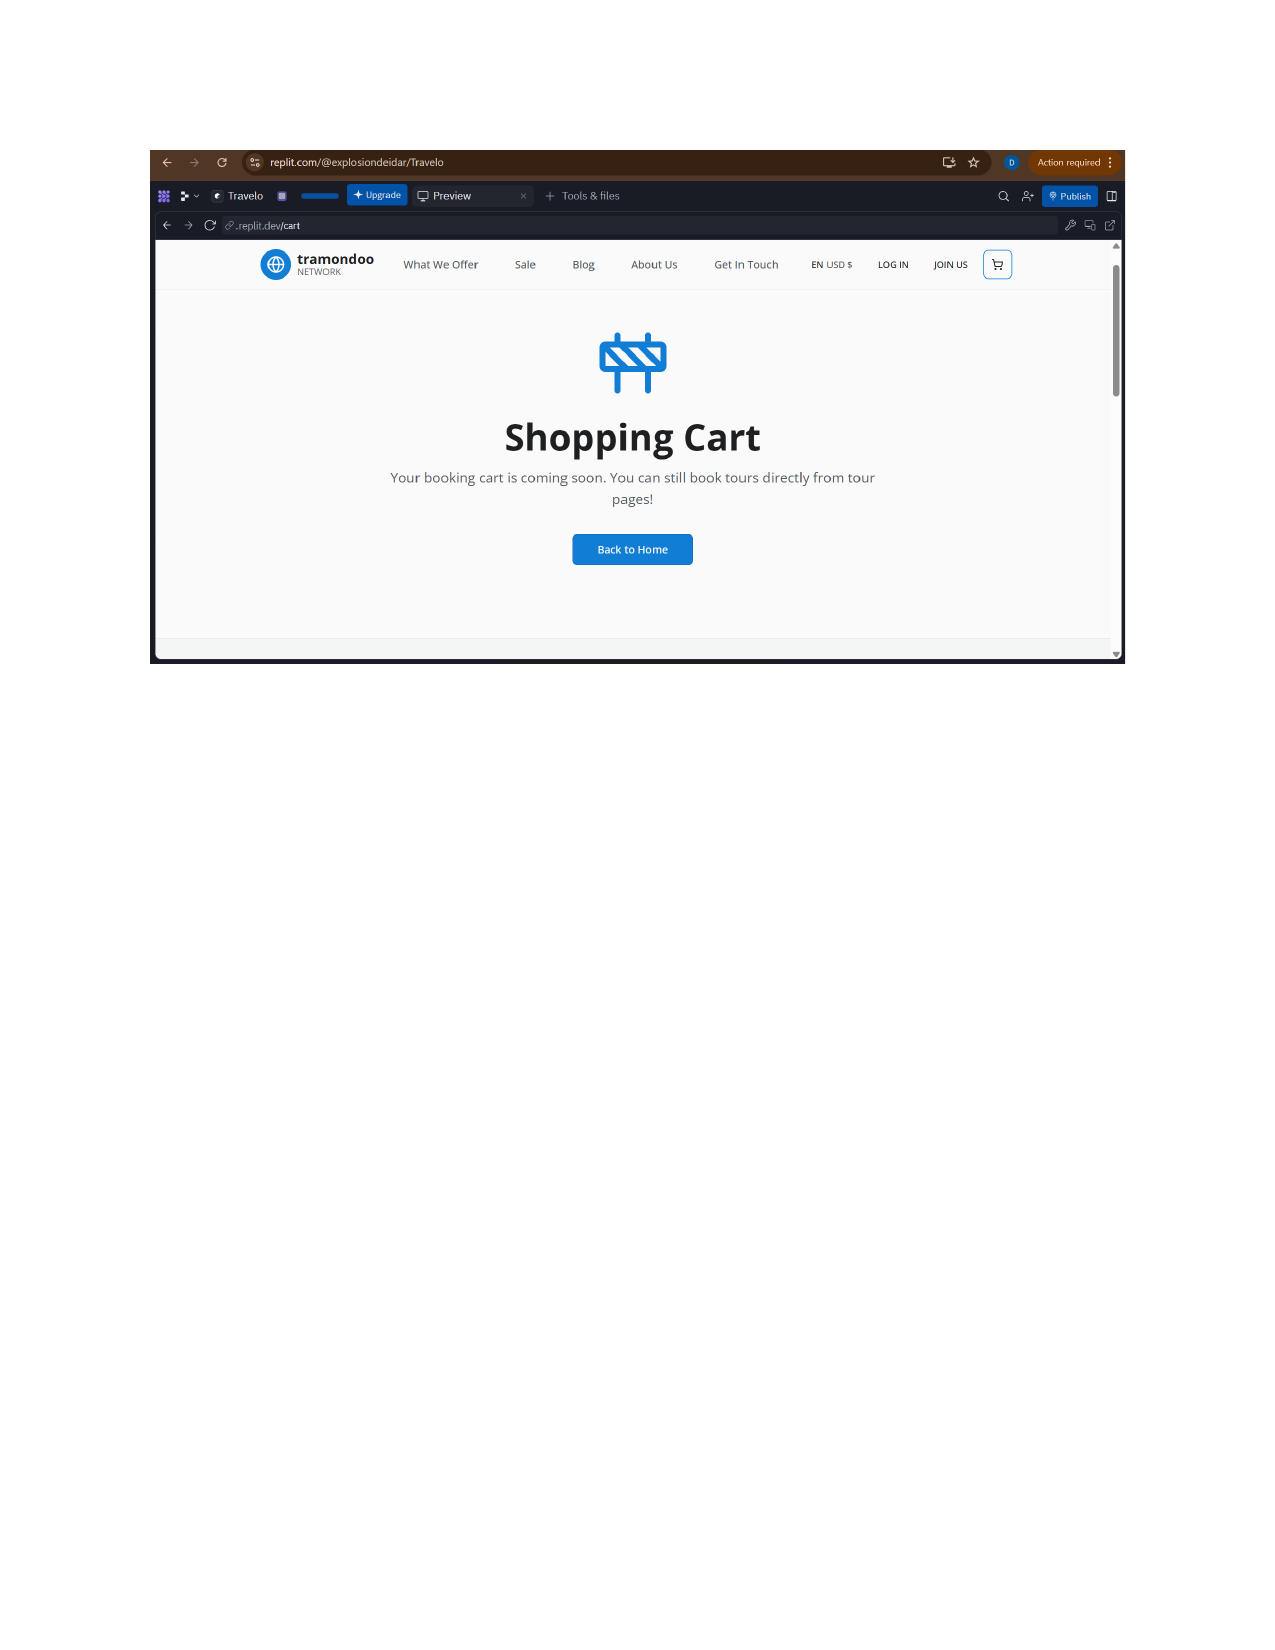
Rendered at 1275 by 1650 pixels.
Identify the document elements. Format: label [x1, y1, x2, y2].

picture [150, 150, 1125, 664]
